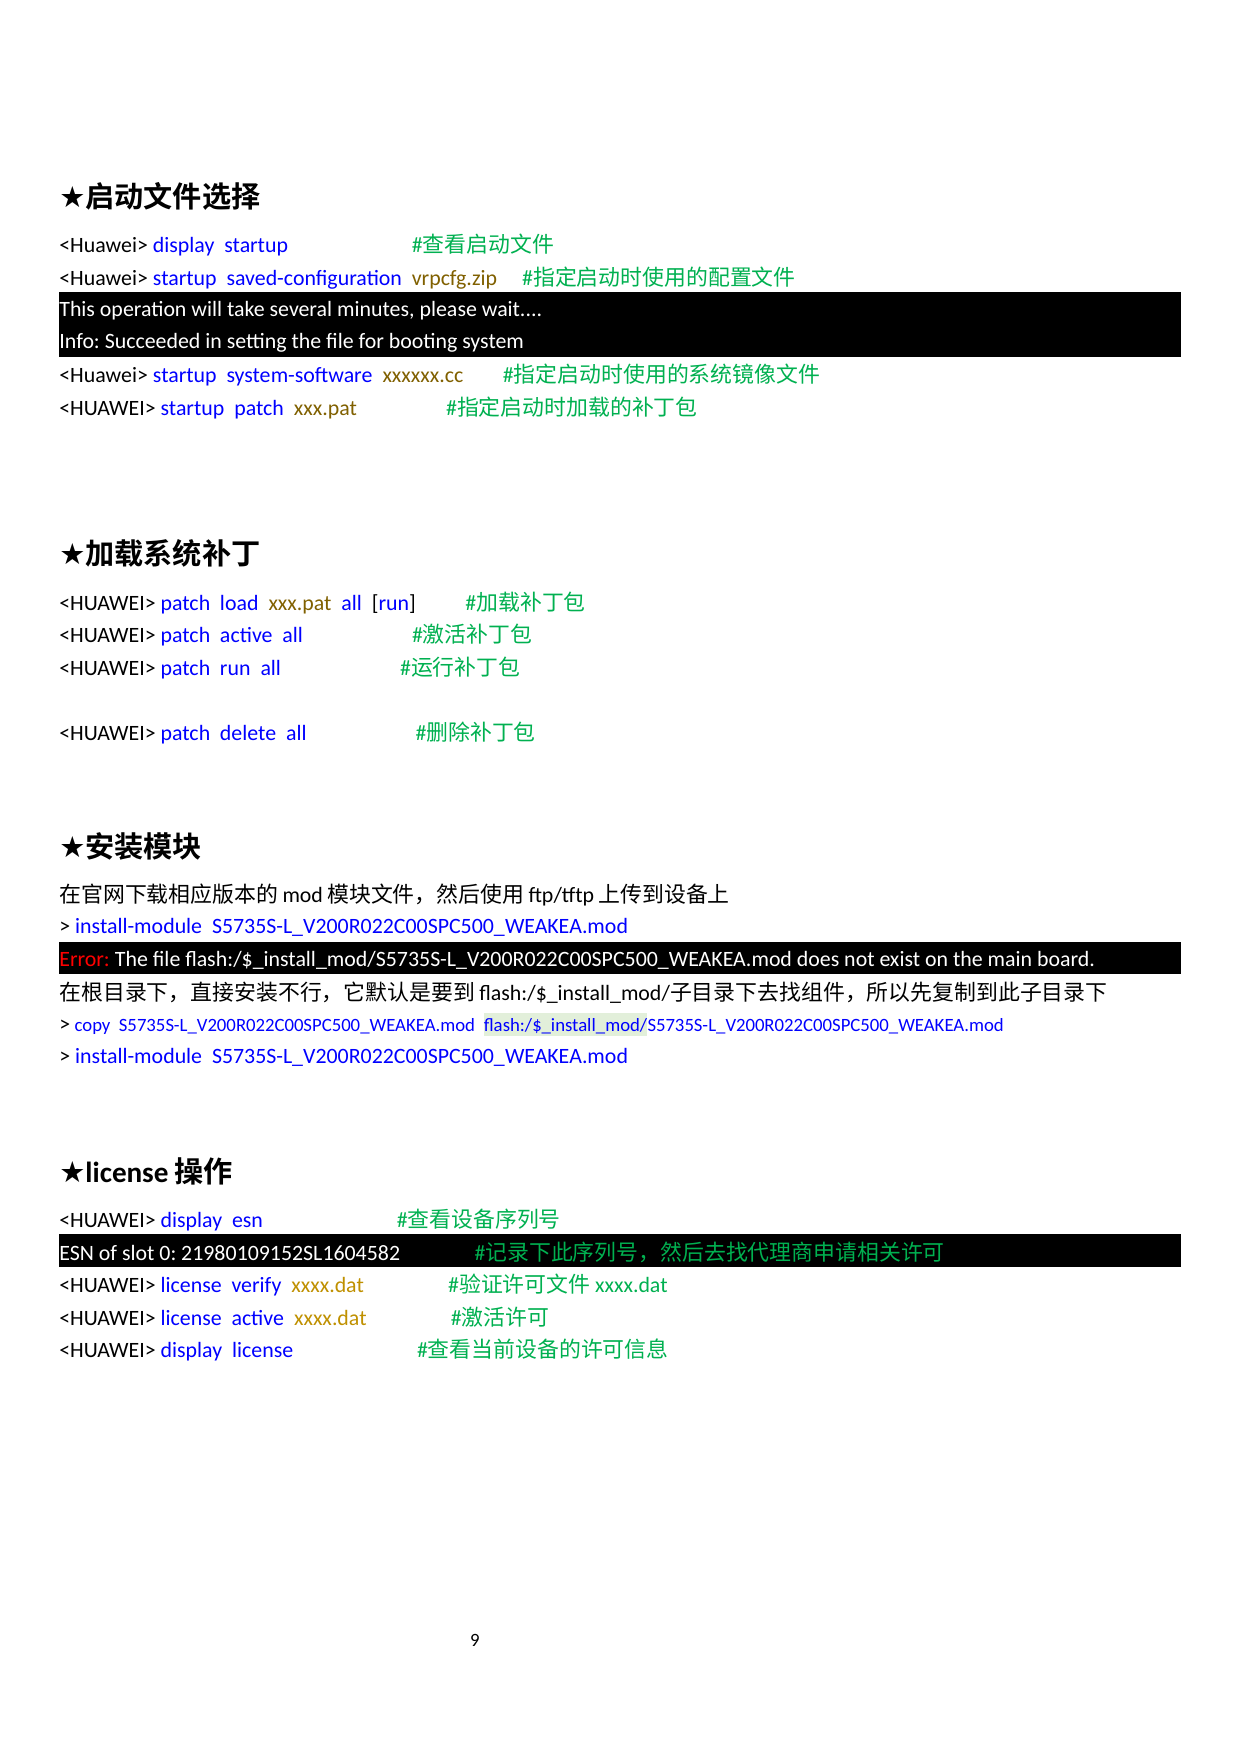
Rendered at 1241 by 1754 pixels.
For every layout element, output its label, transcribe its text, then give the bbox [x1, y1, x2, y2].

text <HUAWEI> patch delete all #删除补丁包 [59, 714, 1181, 747]
text Info: Succeeded in setting the file for booting system [59, 324, 1181, 357]
text <HUAWEI> patch run all #运行补丁包 [59, 649, 1181, 682]
text > install-module S5735S-L_V200R022C00SPC500_WEAKEA.mod [59, 909, 1181, 942]
text <HUAWEI> display esn #查看设备序列号 [59, 1202, 1181, 1234]
text ★license操作 [59, 1137, 1181, 1202]
text > copy S5735S-L_V200R022C00SPC500_WEAKEA.mod flash:/$_install_mod/S5735S-L_V200R022C00SPC500_WEAKEA.mod [59, 1007, 1181, 1039]
text 在官网下载相应版本的mod模块文件，然后使用ftp/tftp上传到设备上 [59, 877, 1181, 909]
text <HUAWEI> display license #查看当前设备的许可信息 [59, 1332, 1181, 1364]
text 在根目录下，直接安装不行，它默认是要到flash:/$_install_mod/子目录下去找组件，所以先复制到此子目录下 [59, 974, 1181, 1007]
text <Huawei> display startup #查看启动文件 [59, 227, 1181, 259]
text ★启动文件选择 [59, 162, 1181, 227]
text <HUAWEI> patch active all #激活补丁包 [59, 617, 1181, 649]
text ESN of slot 0: 21980109152SL1604582 #记录下此序列号，然后去找代理商申请相关许可 [59, 1234, 1181, 1267]
text <Huawei> startup system-software xxxxxx.cc #指定启动时使用的系统镜像文件 [59, 357, 1181, 389]
text ★加载系统补丁 [59, 519, 1181, 584]
text <Huawei> startup saved-configuration vrpcfg.zip #指定启动时使用的配置文件 [59, 259, 1181, 292]
text <HUAWEI> patch load xxx.pat all [run] #加载补丁包 [59, 584, 1181, 617]
text > install-module S5735S-L_V200R022C00SPC500_WEAKEA.mod [59, 1039, 1181, 1072]
text <HUAWEI> startup patch xxx.pat #指定启动时加载的补丁包 [59, 389, 1181, 422]
text This operation will take several minutes, please wait.... [59, 292, 1181, 324]
text Error: The file flash:/$_install_mod/S5735S-L_V200R022C00SPC500_WEAKEA.mod does not exist on the main board. [59, 942, 1181, 974]
text ★安装模块 [59, 812, 1181, 877]
text <HUAWEI> license verify xxxx.dat #验证许可文件 xxxx.dat [59, 1267, 1181, 1299]
text <HUAWEI> license active xxxx.dat #激活许可 [59, 1299, 1181, 1332]
